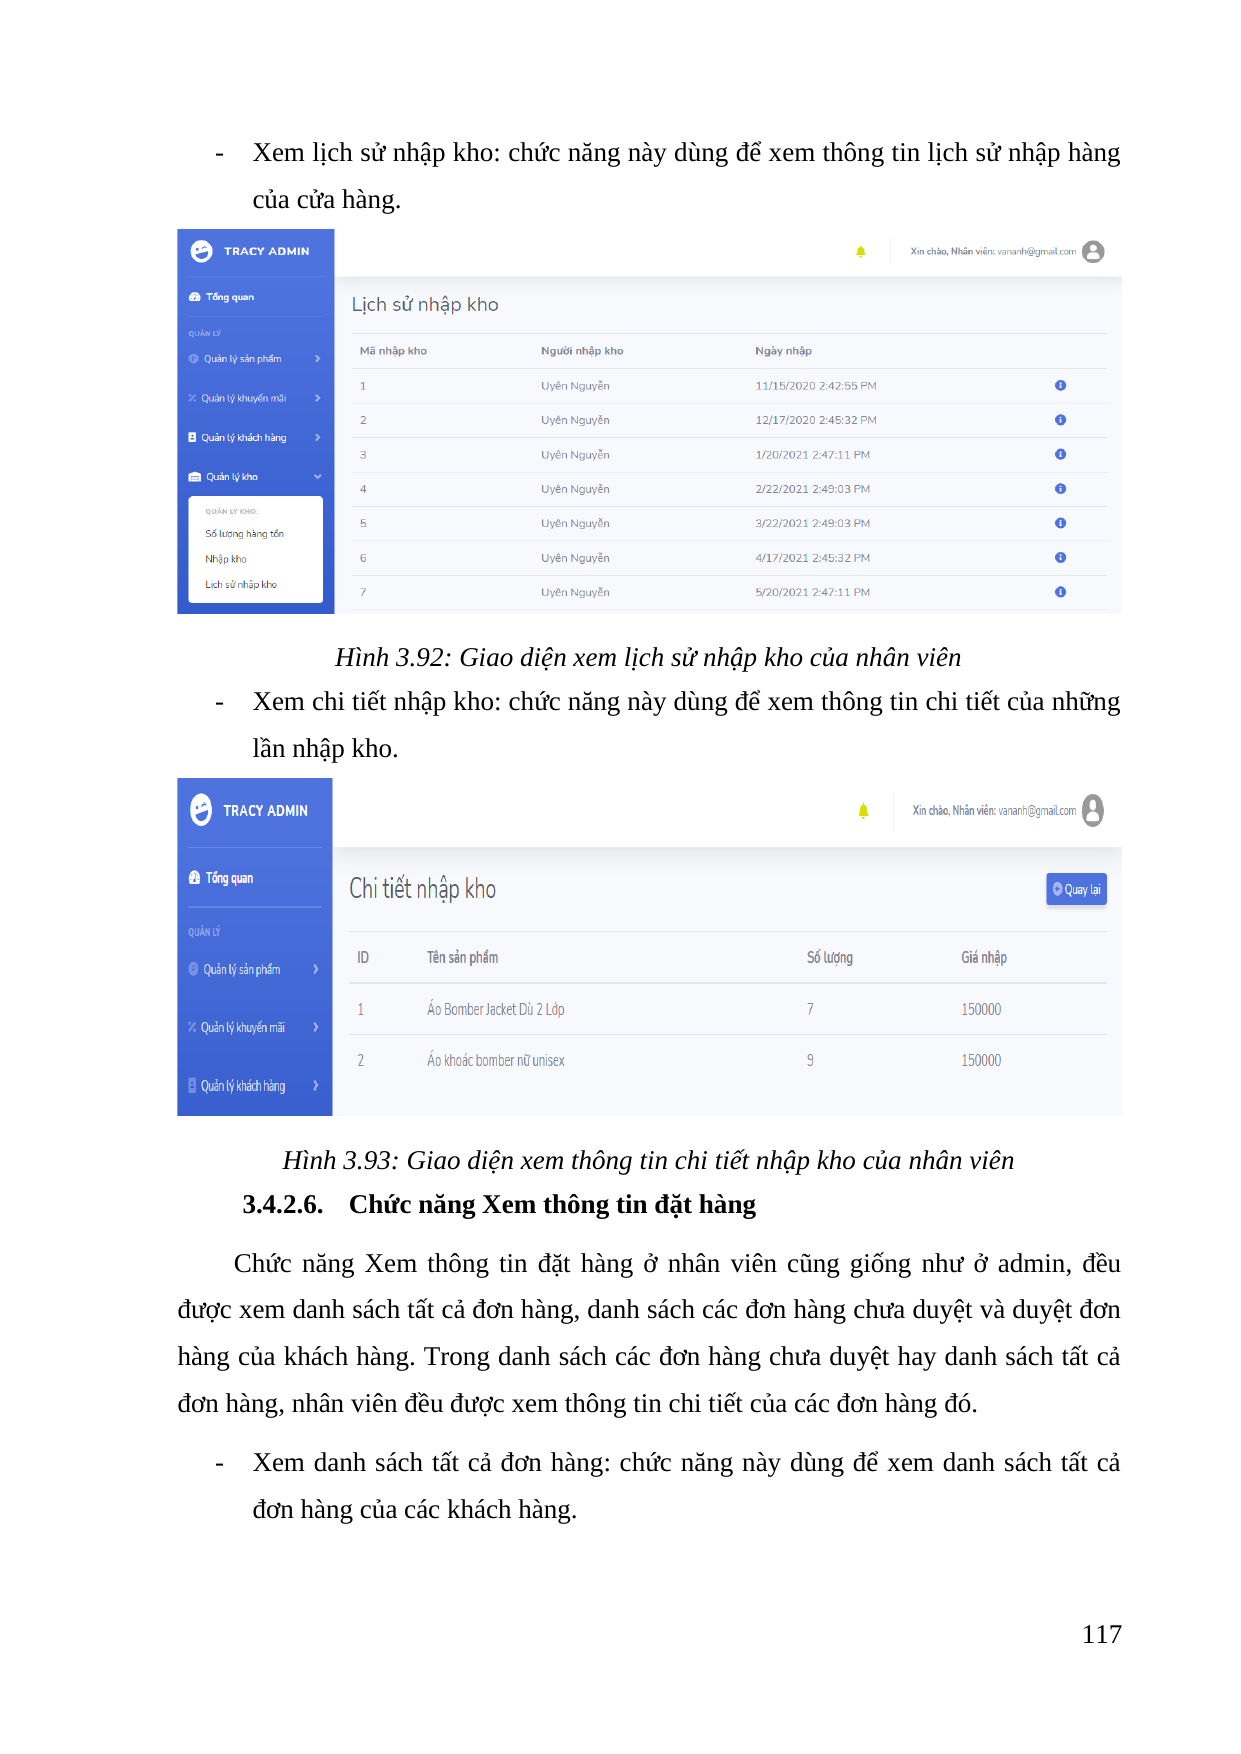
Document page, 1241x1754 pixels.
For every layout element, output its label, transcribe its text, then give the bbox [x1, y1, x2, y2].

picture [177, 778, 1123, 1116]
list Xem chi tiết nhập kho: chức năng này dùng để xem thông tin chi tiết của những lần nhập kho. [215, 685, 1122, 763]
picture [177, 229, 1123, 614]
subtitle Chức năng Xem thông tin đặt hàng [242, 1188, 1122, 1219]
text Chức năng Xem thông tin đặt hàng ở nhân viên cũng giống như ở admin, đều được xem danh sách tất cả đơn hàng, danh sách các đơn hàng chưa duyệt và duyệt đơn hàng của khách hàng. Trong danh sách các đơn hàng chưa duyệt hay danh sách tất cả đơn hàng, nhân viên đều được xem thông tin chi tiết của các đơn hàng đó. [177, 1247, 1122, 1418]
list Xem lịch sử nhập kho: chức năng này dùng để xem thông tin lịch sử nhập hàng của cửa hàng. [215, 136, 1122, 214]
list Xem danh sách tất cả đơn hàng: chức năng này dùng để xem danh sách tất cả đơn hàng của các khách hàng. [215, 1446, 1122, 1524]
